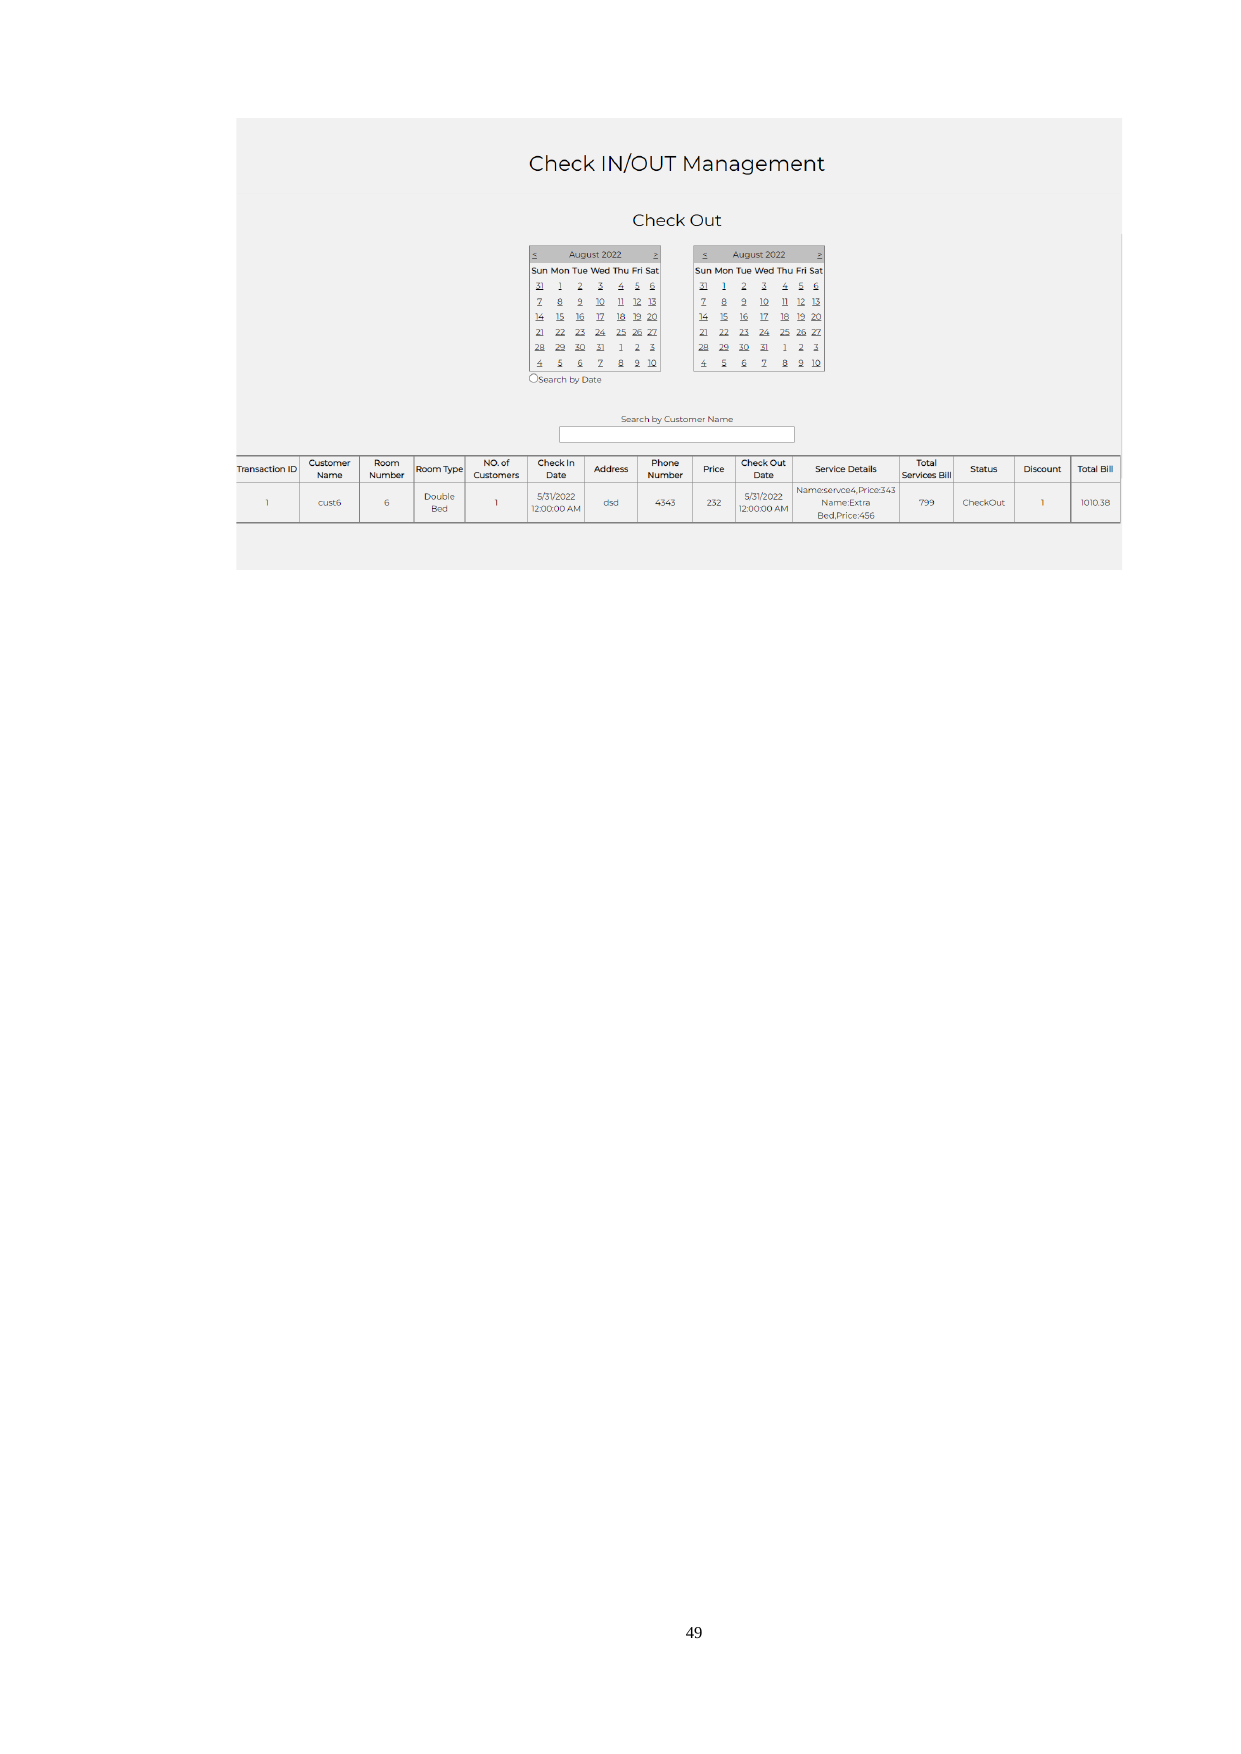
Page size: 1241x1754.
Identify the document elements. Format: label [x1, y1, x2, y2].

picture [236, 118, 1123, 570]
